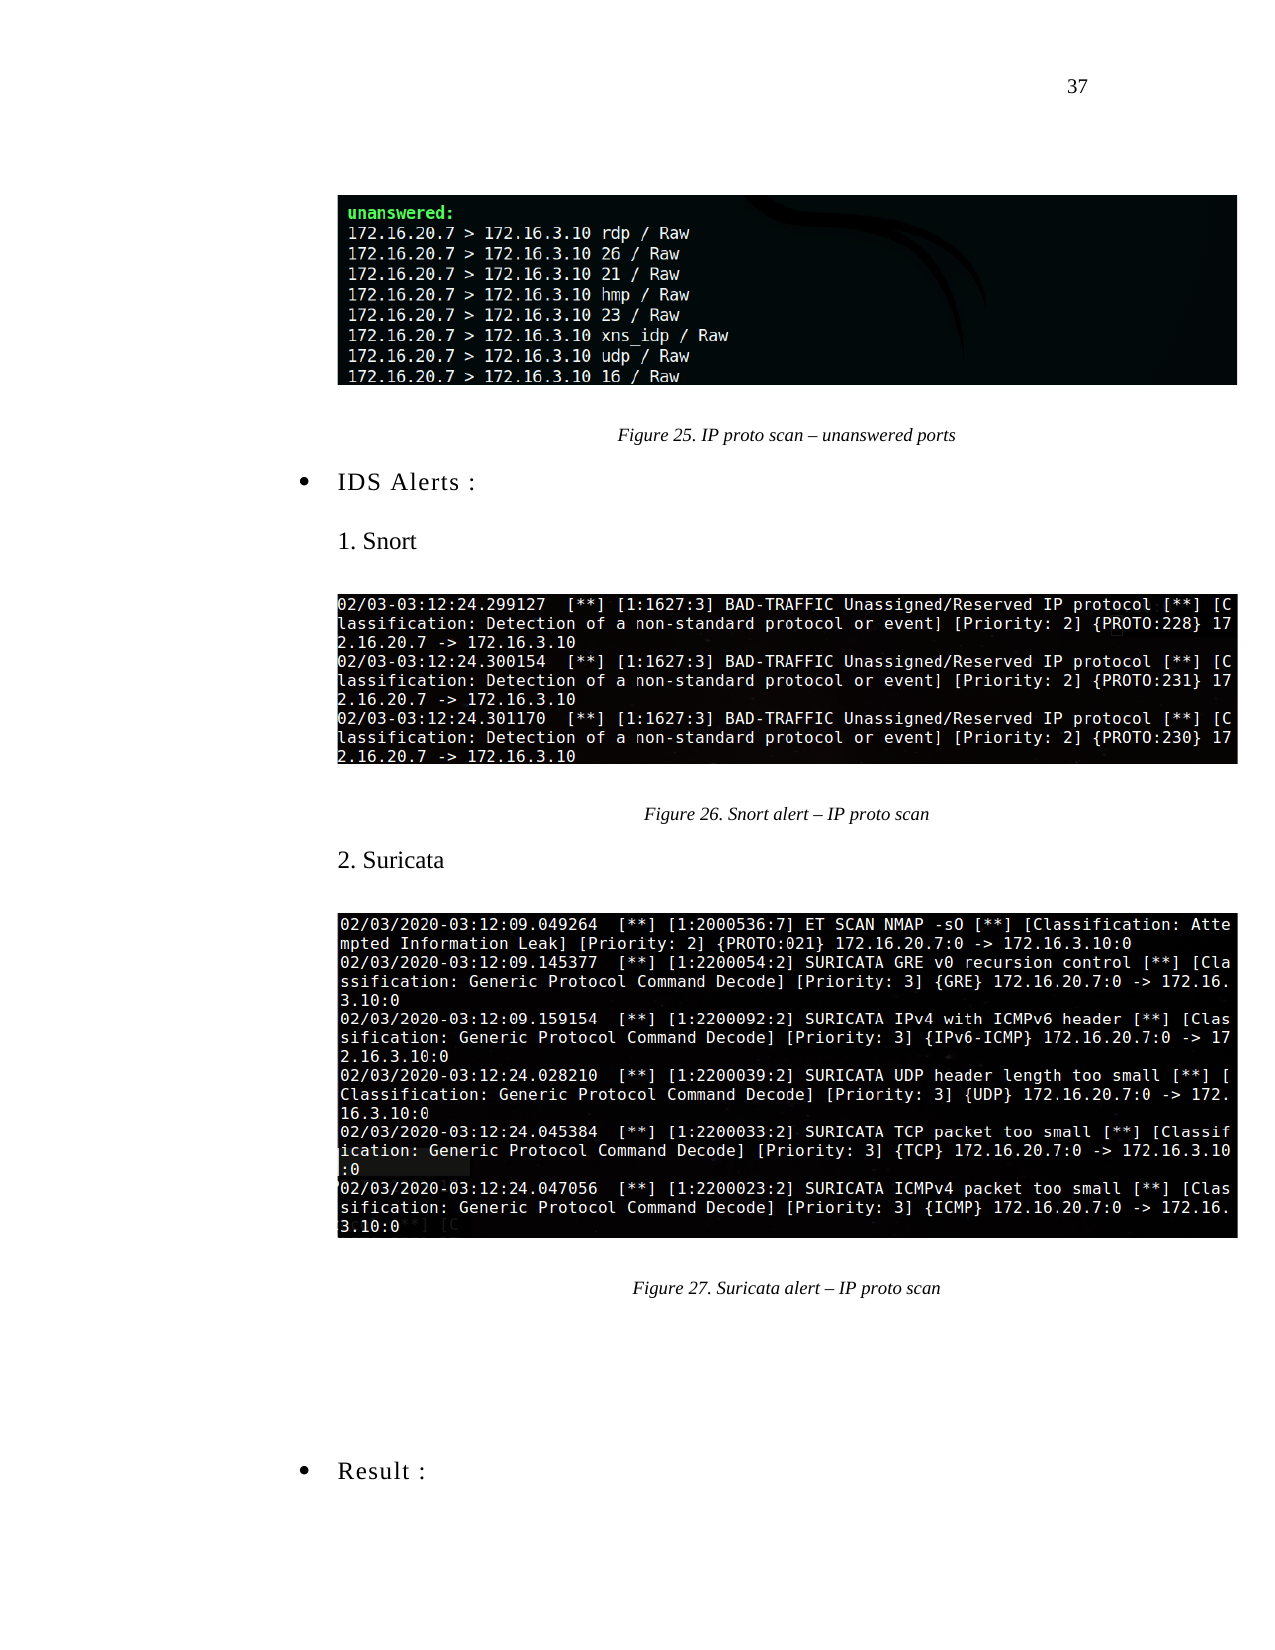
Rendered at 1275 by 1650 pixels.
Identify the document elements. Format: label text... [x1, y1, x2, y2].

text Figure 25. IP proto scan – unanswered ports [487, 424, 1087, 446]
picture [337, 594, 1238, 764]
text Figure 26. Snort alert – IP proto scan [487, 803, 1087, 825]
text Figure 27. Suricata alert – IP proto scan [487, 1277, 1087, 1299]
subtitle Result : [300, 1456, 1087, 1484]
text 1. Snort [337, 526, 1087, 555]
text 2. Suricata [337, 846, 1087, 874]
picture [337, 195, 1238, 385]
picture [337, 913, 1238, 1238]
subtitle IDS Alerts : [300, 467, 1087, 495]
